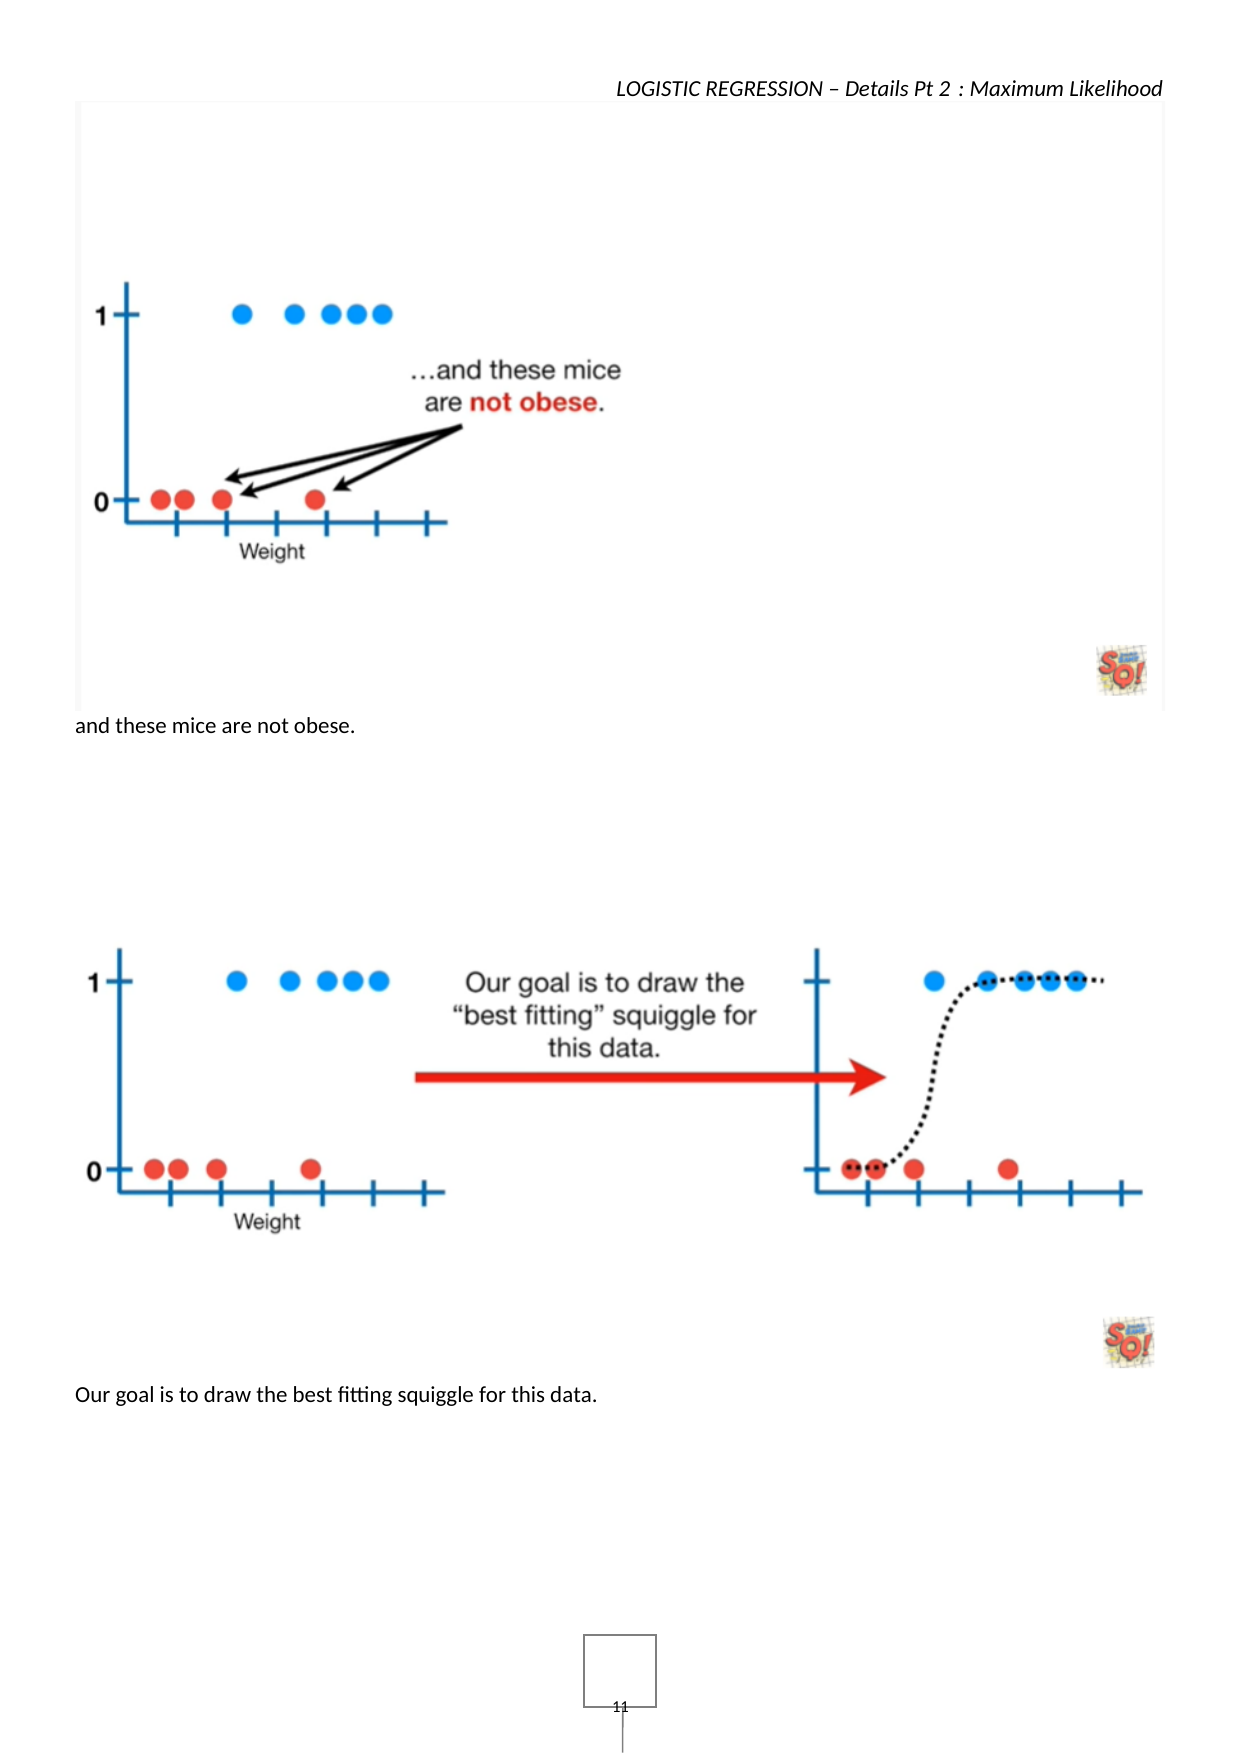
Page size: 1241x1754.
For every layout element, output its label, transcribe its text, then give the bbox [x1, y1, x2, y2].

text Our goal is to draw the best fitting squiggle for this data. [75, 1381, 1165, 1408]
picture [75, 766, 1166, 1381]
text and these mice are not obese. [75, 711, 1165, 739]
picture [75, 101, 1166, 711]
